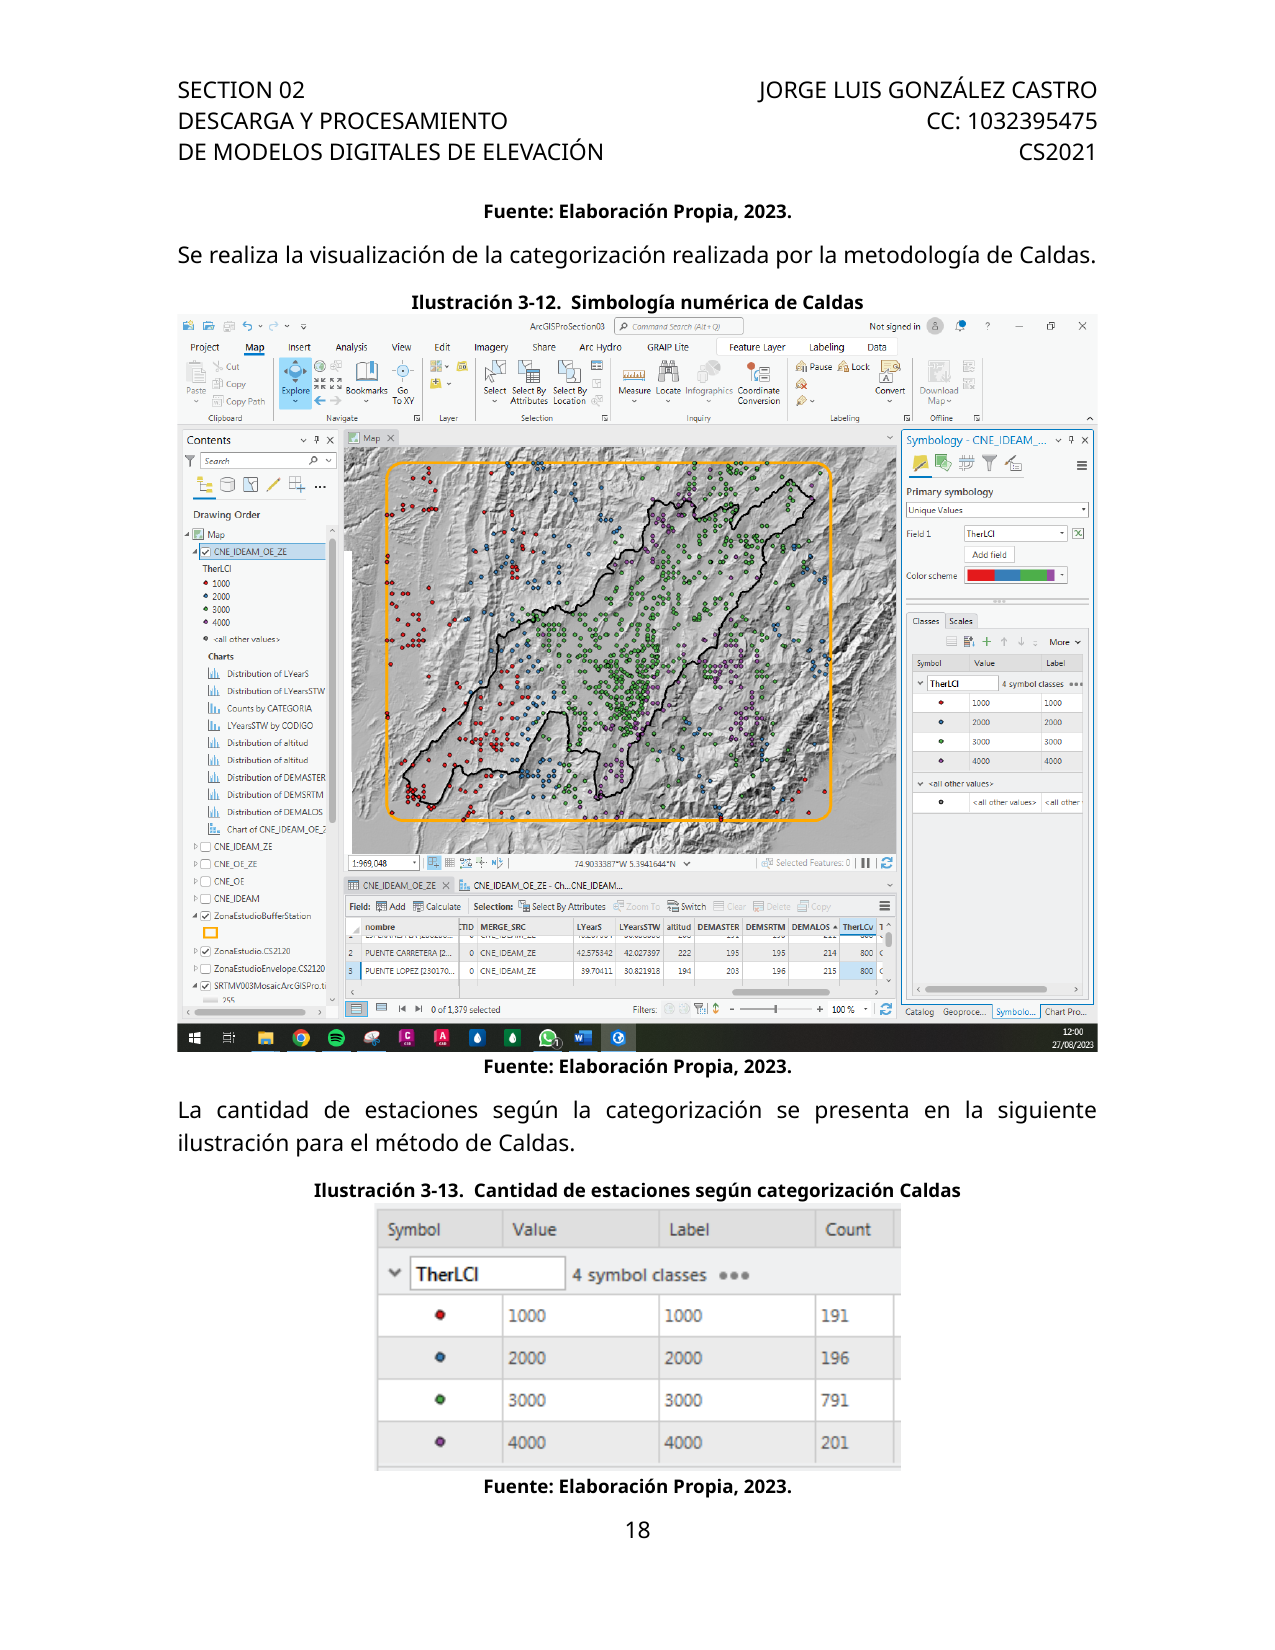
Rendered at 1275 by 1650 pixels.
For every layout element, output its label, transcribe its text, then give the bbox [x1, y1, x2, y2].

text Fuente: Elaboración Propia, 2023. [177, 1473, 1098, 1498]
text Fuente: Elaboración Propia, 2023. [177, 199, 1098, 224]
picture [177, 314, 1098, 1052]
text Fuente: Elaboración Propia, 2023. [177, 1054, 1098, 1079]
picture [374, 1203, 901, 1471]
text La cantidad de estaciones según la categorización se presenta en la siguiente ilustración para el método de Caldas. [177, 1094, 1098, 1159]
text Se realiza la visualización de la categorización realizada por la metodología de Caldas. [177, 239, 1098, 270]
